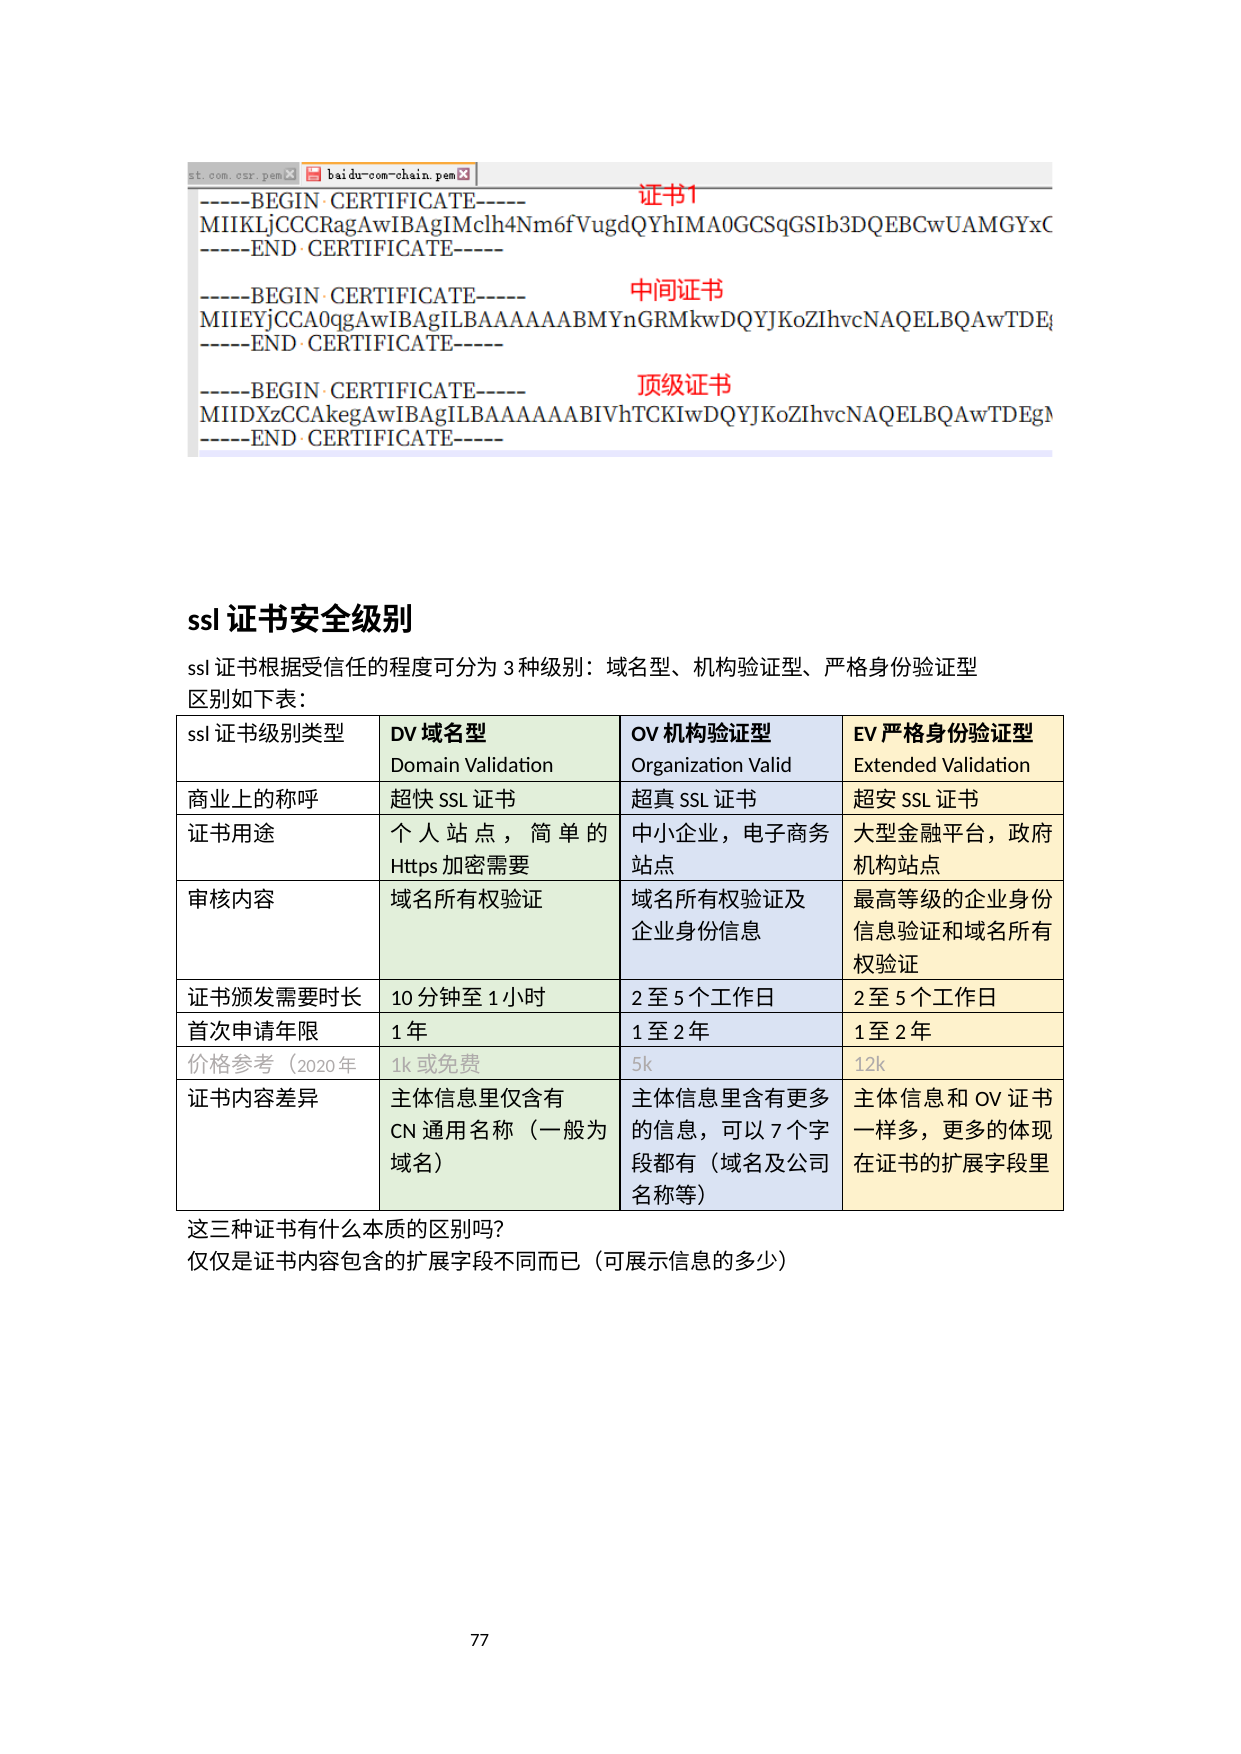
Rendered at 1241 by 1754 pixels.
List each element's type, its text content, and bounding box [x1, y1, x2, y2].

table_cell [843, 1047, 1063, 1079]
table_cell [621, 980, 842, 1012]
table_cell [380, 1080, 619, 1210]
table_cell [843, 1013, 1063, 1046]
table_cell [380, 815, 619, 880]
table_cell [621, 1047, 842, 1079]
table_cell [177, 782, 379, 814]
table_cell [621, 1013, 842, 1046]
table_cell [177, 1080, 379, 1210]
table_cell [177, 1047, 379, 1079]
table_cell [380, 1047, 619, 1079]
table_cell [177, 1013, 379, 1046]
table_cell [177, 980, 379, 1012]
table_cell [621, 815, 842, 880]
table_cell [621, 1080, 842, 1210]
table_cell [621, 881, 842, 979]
text 这三种证书有什么本质的区别吗？ [187, 1211, 1053, 1244]
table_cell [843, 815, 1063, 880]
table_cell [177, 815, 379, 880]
text 区别如下表： [187, 682, 1053, 714]
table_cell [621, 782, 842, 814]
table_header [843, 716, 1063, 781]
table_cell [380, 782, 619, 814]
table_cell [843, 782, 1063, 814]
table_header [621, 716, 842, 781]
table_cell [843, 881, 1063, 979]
text ssl证书安全级别 [187, 584, 1053, 649]
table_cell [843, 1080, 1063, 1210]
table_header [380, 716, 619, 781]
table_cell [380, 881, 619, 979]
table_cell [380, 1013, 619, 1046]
text ssl证书根据受信任的程度可分为3种级别：域名型、机构验证型、严格身份验证型 [187, 649, 1053, 682]
text 仅仅是证书内容包含的扩展字段不同而已（可展示信息的多少） [187, 1244, 1053, 1276]
picture [187, 162, 1053, 457]
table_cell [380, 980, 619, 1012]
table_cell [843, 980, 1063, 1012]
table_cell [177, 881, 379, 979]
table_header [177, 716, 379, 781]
